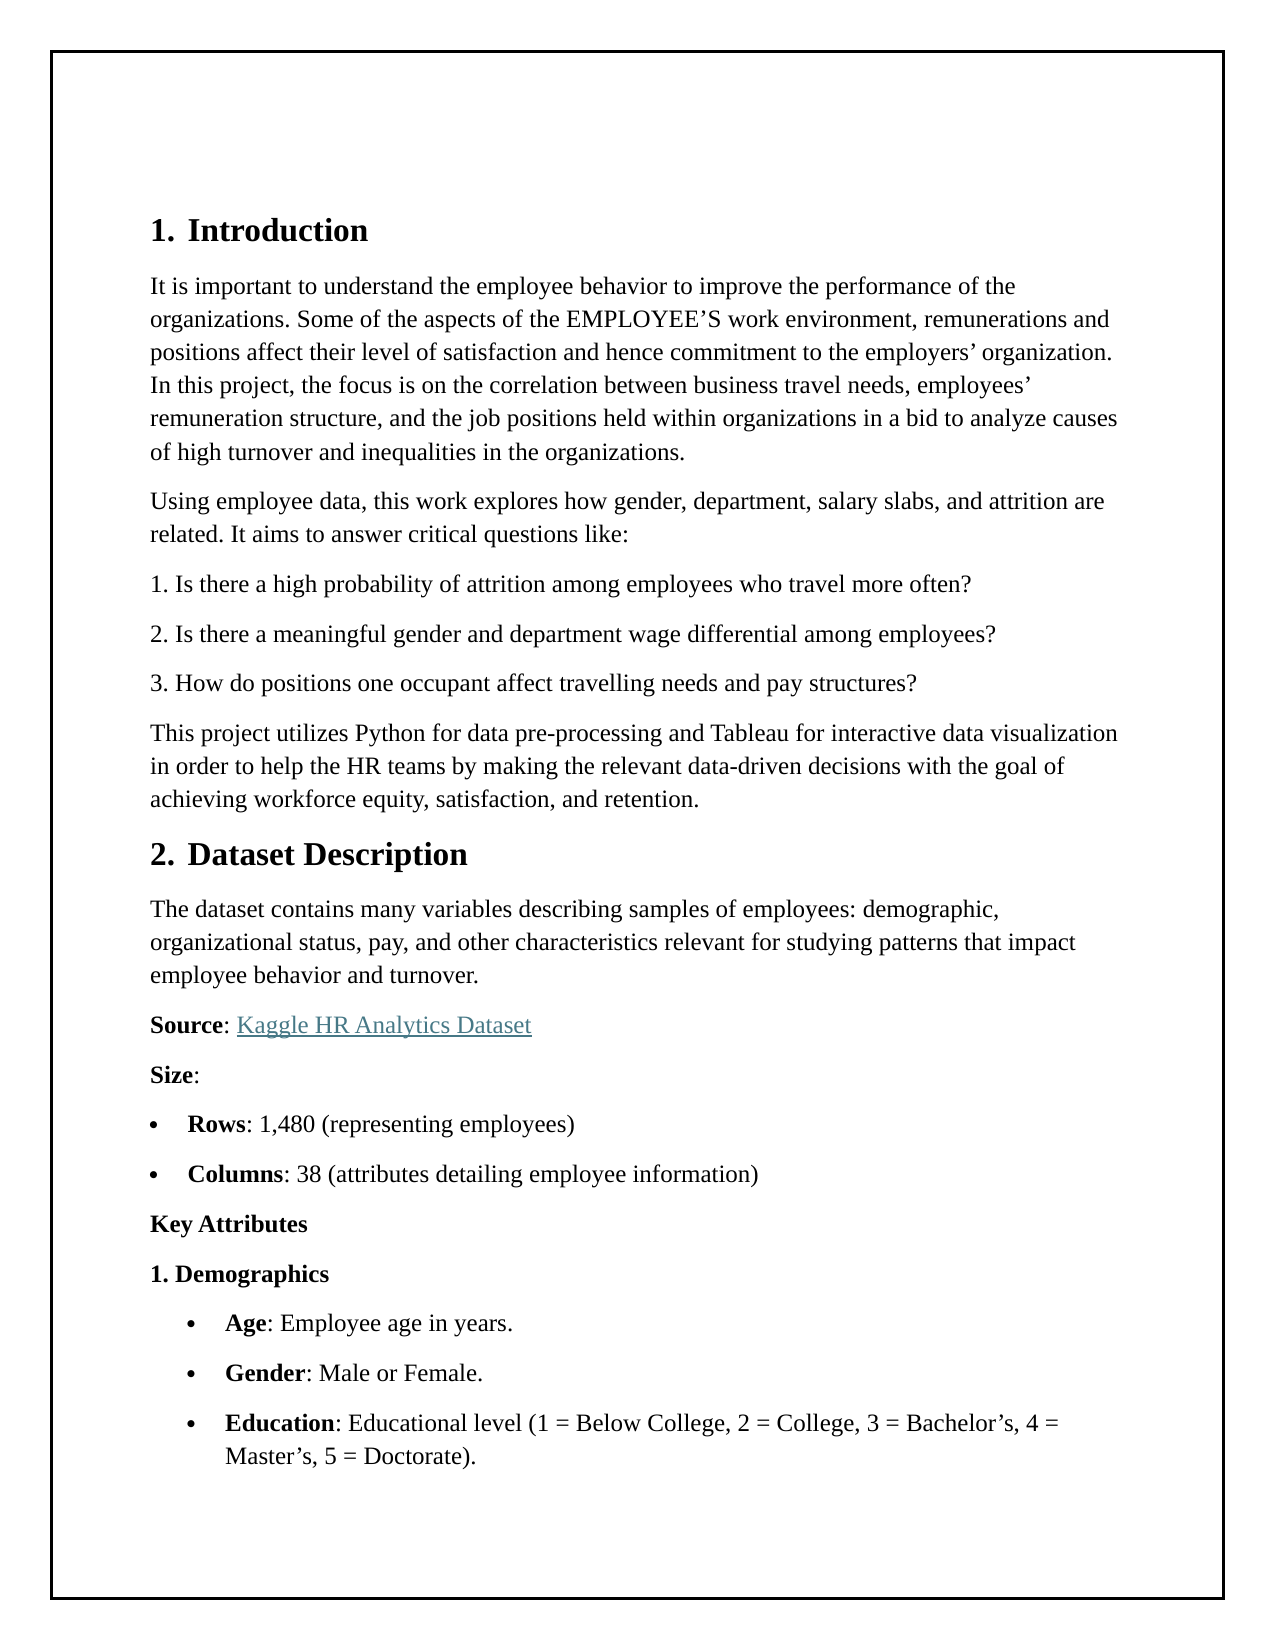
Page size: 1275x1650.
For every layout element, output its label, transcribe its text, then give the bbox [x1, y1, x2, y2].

text The dataset contains many variables describing samples of employees: demographic, organizational status, pay, and other characteristics relevant for studying patterns that impact employee behavior and turnover. [150, 894, 1125, 989]
list Education: Educational level (1 = Below College, 2 = College, 3 = Bachelor’s, 4 = Master’s, 5 = Doctorate). [187, 1408, 1125, 1469]
list Columns: 38 (attributes detailing employee information) [150, 1159, 1125, 1188]
text Size: [150, 1060, 1125, 1089]
text 1. Is there a high probability of attrition among employees who travel more often? [150, 569, 1125, 598]
text Using employee data, this work explores how gender, department, salary slabs, and attrition are related. It aims to answer critical questions like: [150, 486, 1125, 548]
text 1. Demographics [150, 1259, 1125, 1287]
list Age: Employee age in years. [187, 1308, 1125, 1337]
list Dataset Description [150, 834, 1125, 872]
list Rows: 1,480 (representing employees) [150, 1109, 1125, 1138]
list Introduction [150, 211, 1125, 249]
text It is important to understand the employee behavior to improve the performance of the organizations. Some of the aspects of the EMPLOYEE’S work environment, remunerations and positions affect their level of satisfaction and hence commitment to the employers’ organization. In this project, the focus is on the correlation between business travel needs, employees’ remuneration structure, and the job positions held within organizations in a bid to analyze causes of high turnover and inequalities in the organizations. [150, 271, 1125, 465]
text Source: Kaggle HR Analytics Dataset [150, 1010, 1125, 1039]
text This project utilizes Python for data pre-processing and Tableau for interactive data visualization in order to help the HR teams by making the relevant data-driven decisions with the goal of achieving workforce equity, satisfaction, and retention. [150, 718, 1125, 813]
text Key Attributes [150, 1209, 1125, 1238]
list Gender: Male or Female. [187, 1358, 1125, 1387]
text 2. Is there a meaningful gender and department wage differential among employees? [150, 619, 1125, 647]
text 3. How do positions one occupant affect travelling needs and pay structures? [150, 668, 1125, 697]
